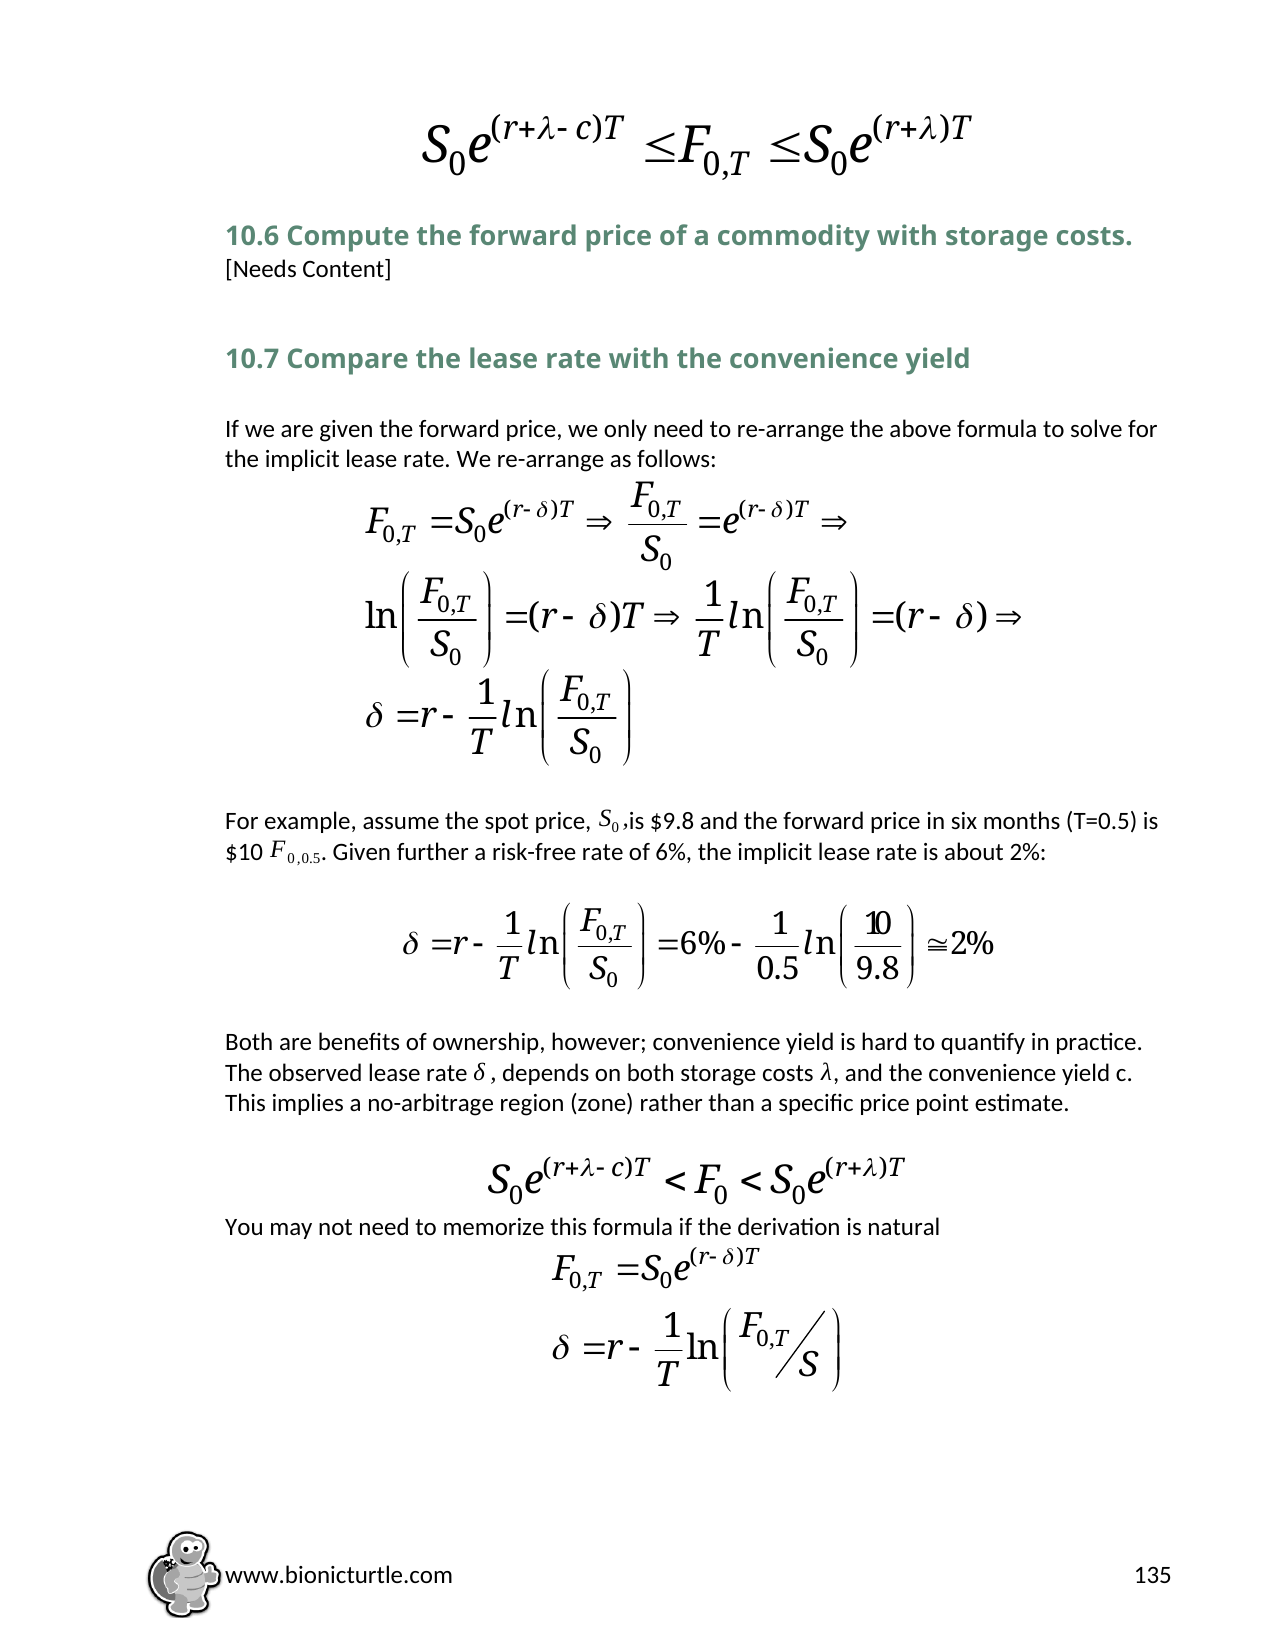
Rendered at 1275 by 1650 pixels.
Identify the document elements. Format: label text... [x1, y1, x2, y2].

text This implies a no-arbitrage region (zone) rather than a specific price point estimate. [225, 1087, 1172, 1148]
subtitle 10.6 Compute the forward price of a commodity with storage costs. [225, 216, 1172, 253]
subtitle 10.7 Compare the lease rate with the convenience yield [225, 339, 1172, 413]
text If we are given the forward price, we only need to re-arrange the above formula to solve for the implicit lease rate. We re-arrange as follows: [225, 413, 1172, 474]
text Both are benefits of ownership, however; convenience yield is hard to quantify in practice. The observed lease rate depends on both storage costs , and the convenience yield c. [225, 1026, 1172, 1087]
text [Needs Content] [225, 253, 1172, 283]
text You may not need to memorize this formula if the derivation is natural [225, 1211, 1172, 1241]
text For example, assume the spot price, is $9.8 and the forward price in six months (T=0.5) is $10 . Given further a risk-free rate of 6%, the implicit lease rate is about 2%: [225, 804, 1172, 898]
